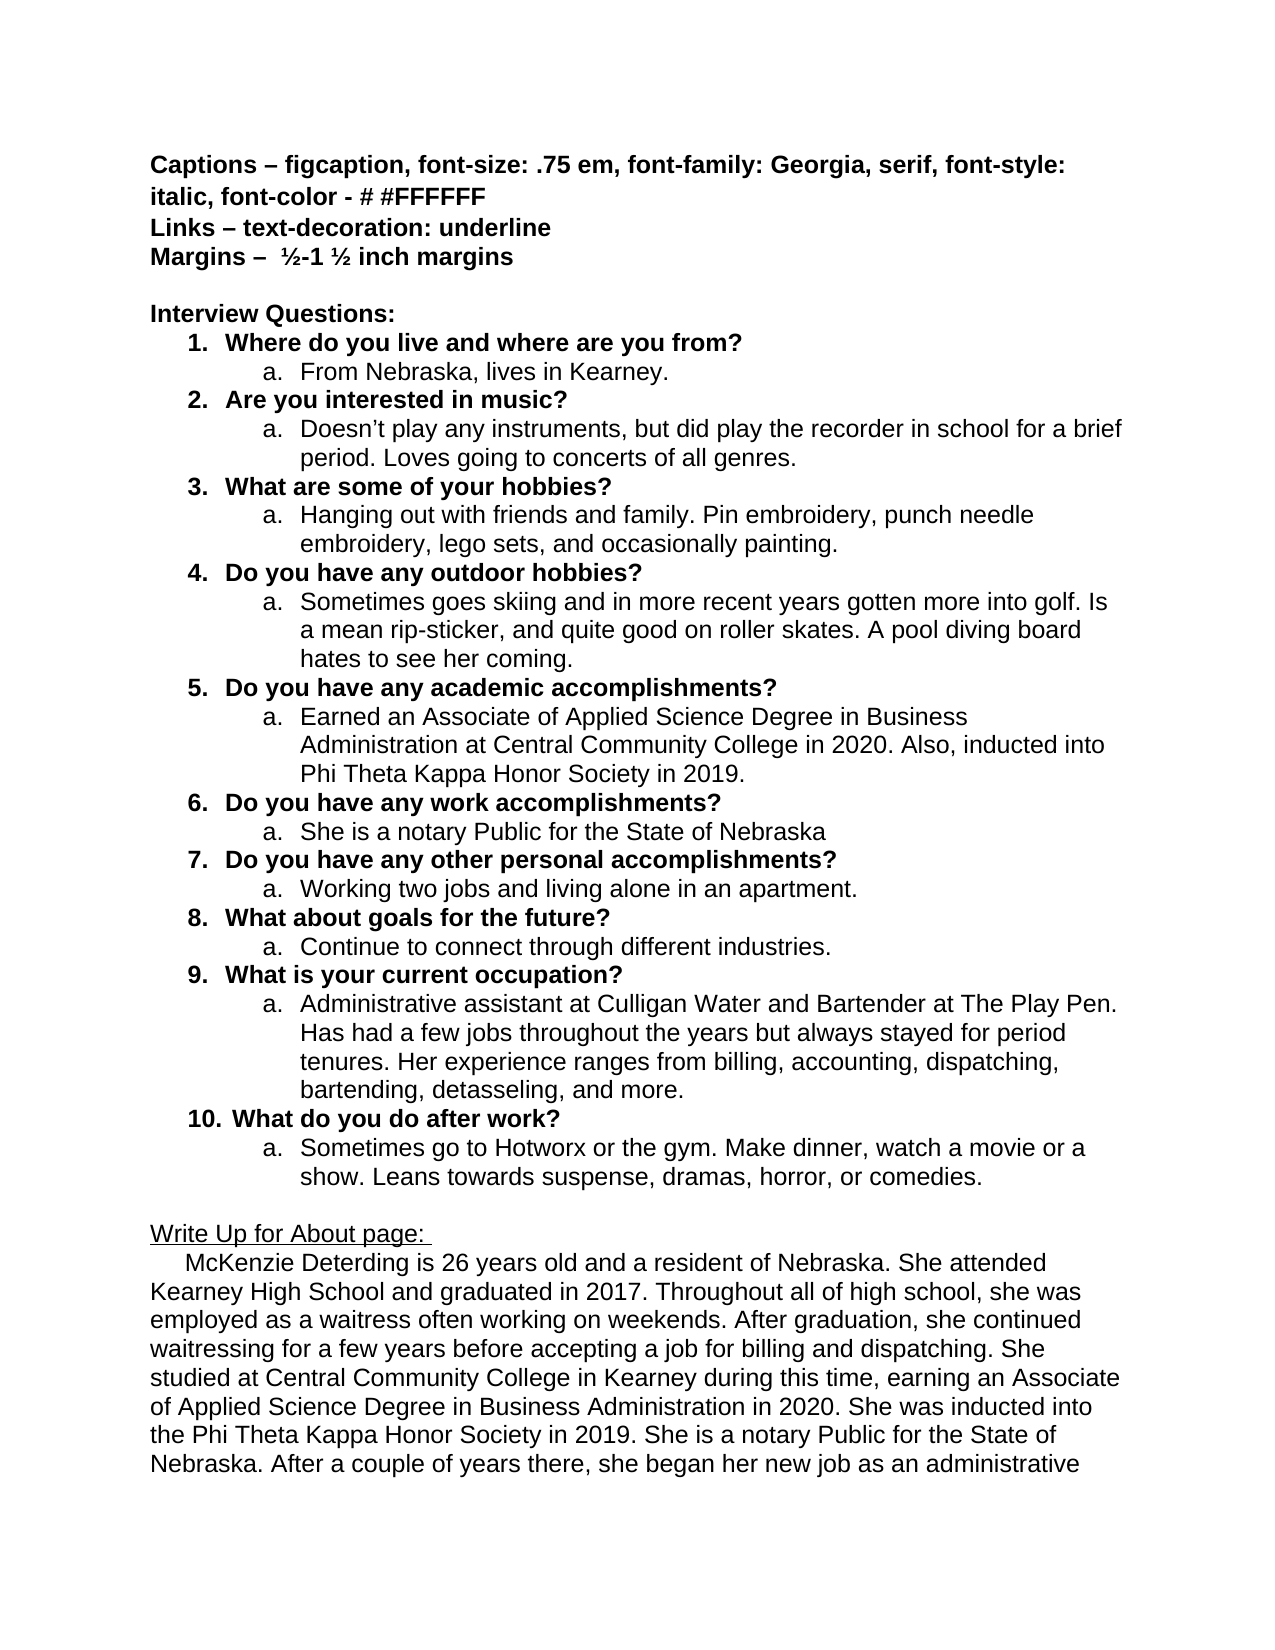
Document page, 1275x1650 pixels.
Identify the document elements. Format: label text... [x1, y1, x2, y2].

list Doesn’t play any instruments, but did play the recorder in school for a brief period. Loves going to concerts of all genres. [262, 414, 1125, 472]
list From Nebraska, lives in Kearney. [262, 357, 1125, 385]
list Sometimes goes skiing and in more recent years gotten more into golf. Is a mean rip-sticker, and quite good on roller skates. A pool diving board hates to see her coming. [262, 587, 1125, 673]
list Sometimes go to Hotworx or the gym. Make dinner, watch a movie or a show. Leans towards suspense, dramas, horror, or comedies. [262, 1133, 1125, 1190]
list Administrative assistant at Culligan Water and Bartender at The Play Pen. Has had a few jobs throughout the years but always stayed for period tenures. Her experience ranges from billing, accounting, dispatching, bartending, detasseling, and more. [262, 989, 1125, 1104]
list Are you interested in music? [187, 385, 1125, 414]
list Do you have any other personal accomplishments? [187, 845, 1125, 874]
list Where do you live and where are you from? [187, 328, 1125, 357]
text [150, 1248, 1125, 1478]
list She is a notary Public for the State of Nebraska [262, 817, 1125, 845]
list Do you have any academic accomplishments? [187, 673, 1125, 702]
list Do you have any work accomplishments? [187, 788, 1125, 817]
list What is your current occupation? [187, 960, 1125, 989]
list What do you do after work? [187, 1104, 1125, 1133]
list Do you have any outdoor hobbies? [187, 558, 1125, 587]
list Hanging out with friends and family. Pin embroidery, punch needle embroidery, lego sets, and occasionally painting. [262, 500, 1125, 558]
list Working two jobs and living alone in an apartment. [262, 874, 1125, 903]
text Interview Questions: [150, 299, 1125, 328]
text Write Up for About page: [150, 1219, 1125, 1248]
list Earned an Associate of Applied Science Degree in Business Administration at Central Community College in 2020. Also, inducted into Phi Theta Kappa Honor Society in 2019. [262, 702, 1125, 788]
text Links – text-decoration: underline [150, 213, 1125, 242]
list What about goals for the future? [187, 903, 1125, 932]
list What are some of your hobbies? [187, 472, 1125, 500]
list Continue to connect through different industries. [262, 932, 1125, 960]
text Captions – figcaption, font-size: .75 em, font-family: Georgia, serif, font-style: italic, font-color - # #FFFFFF [150, 150, 1125, 213]
text Margins – ½-1 ½ inch margins [150, 242, 1125, 270]
